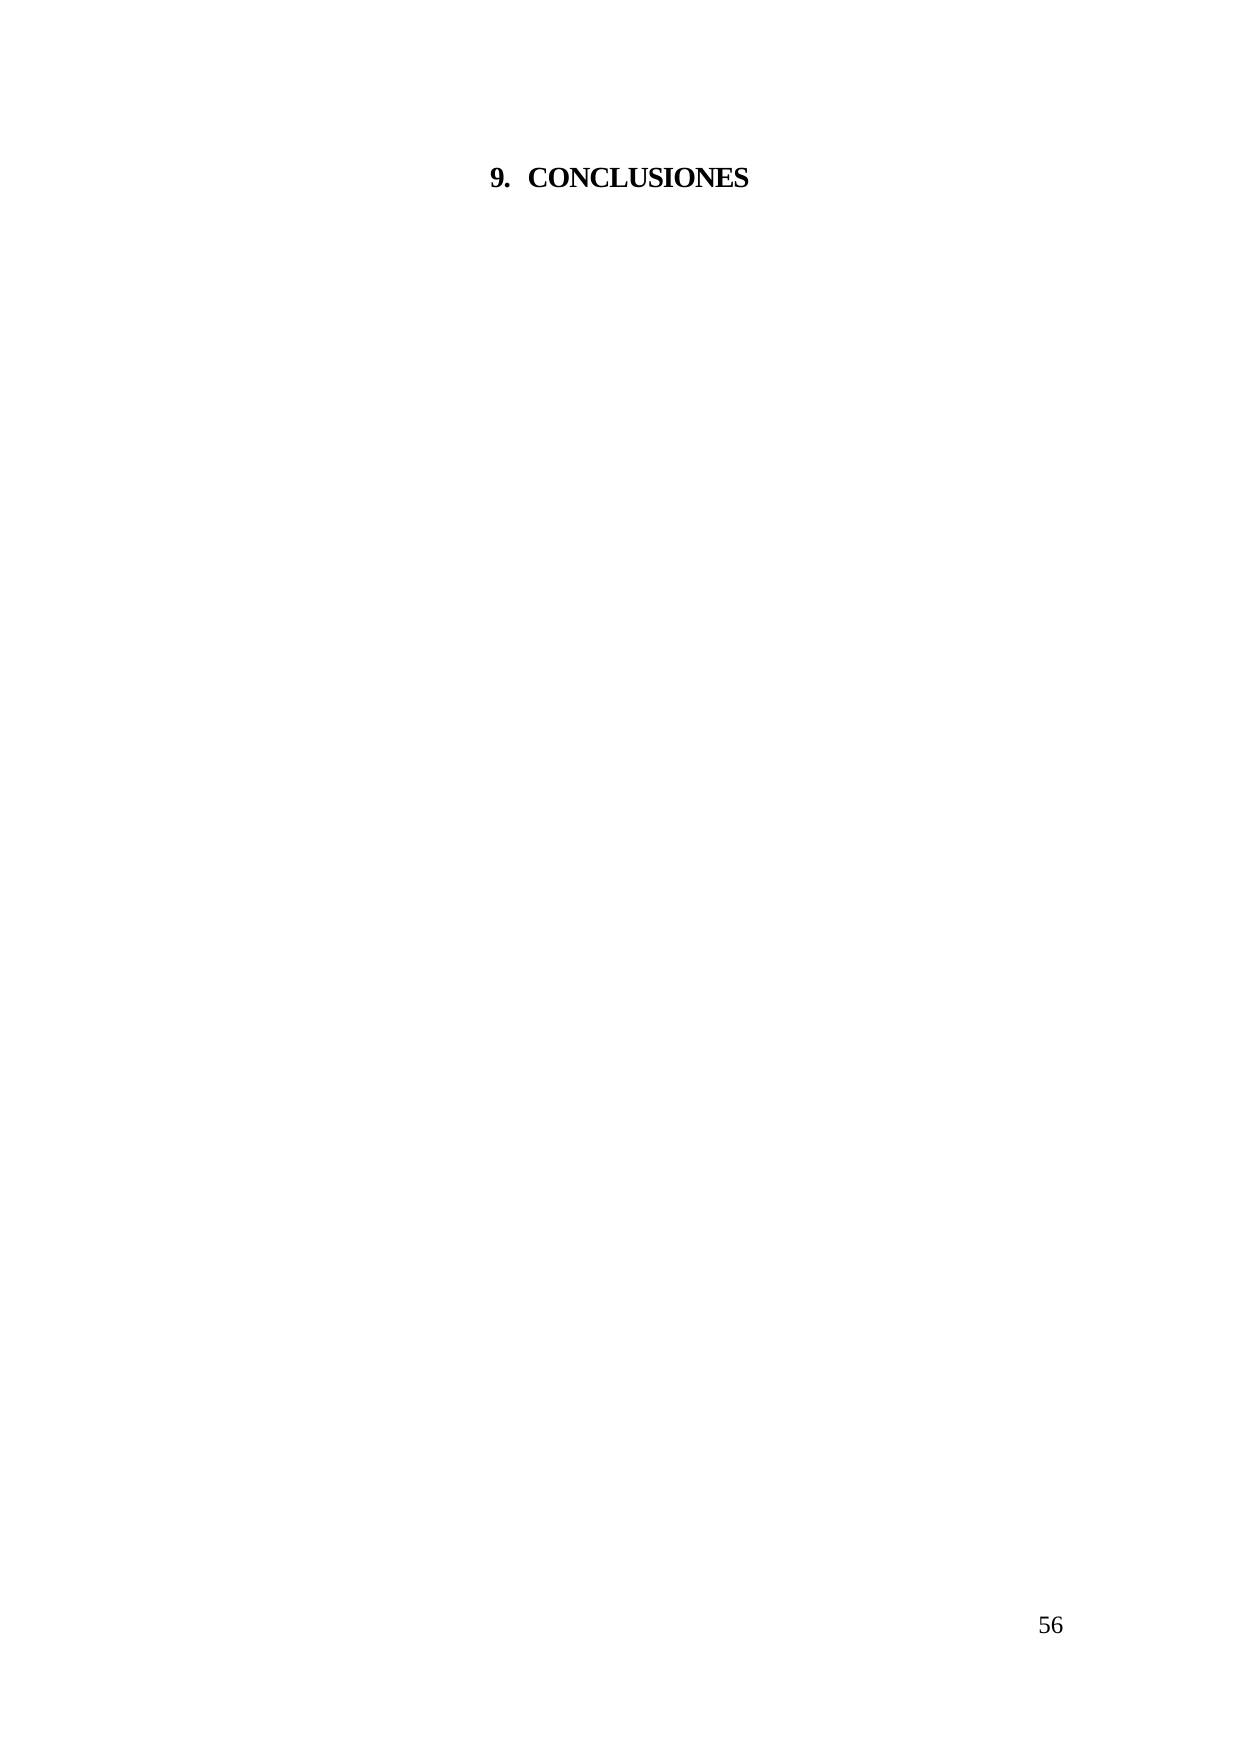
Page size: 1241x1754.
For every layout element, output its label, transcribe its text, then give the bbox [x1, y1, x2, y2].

list CONCLUSIONES [177, 160, 1063, 194]
